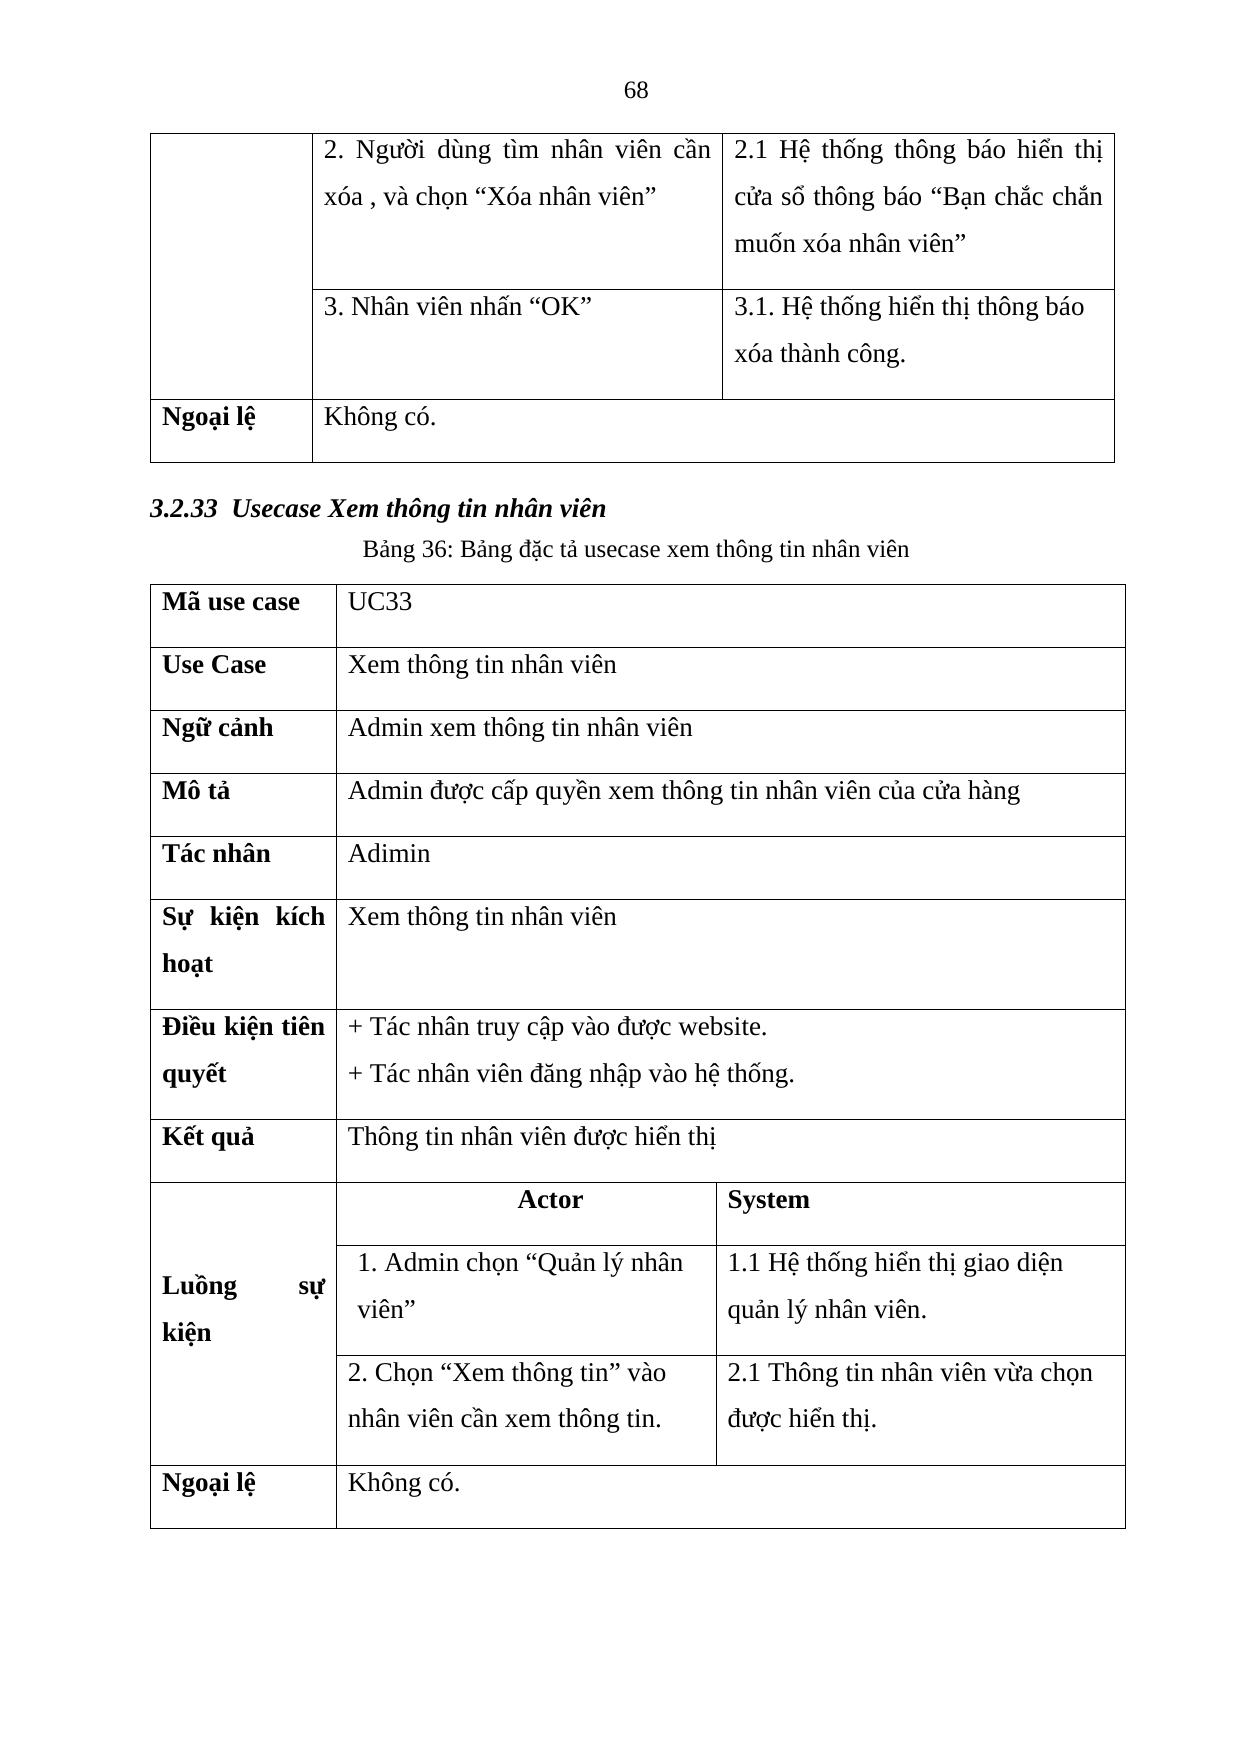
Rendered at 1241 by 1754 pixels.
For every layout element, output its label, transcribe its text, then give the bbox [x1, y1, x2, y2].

table_cell Admin xem thông tin nhân viên [337, 711, 1125, 773]
table_cell Thông tin nhân viên được hiển thị [337, 1120, 1125, 1182]
table_header UC33 [337, 585, 1125, 647]
table_header Mã use case [151, 585, 336, 647]
table_cell 1. Admin chọn “Quản lý nhân viên” [337, 1246, 716, 1355]
table_cell Actor [337, 1183, 716, 1245]
table_cell Admin được cấp quyền xem thông tin nhân viên của cửa hàng [337, 774, 1125, 836]
table_cell Sự kiện kích hoạt [151, 900, 336, 1009]
table_cell Tác nhân [151, 837, 336, 899]
table_cell Ngoại lệ [151, 1466, 336, 1528]
table_cell 2.1 Hệ thống thông báo hiển thị cửa sổ thông báo “Bạn chắc chắn muốn xóa nhân viên” [723, 134, 1114, 289]
text Bảng 36: Bảng đặc tả usecase xem thông tin nhân viên [150, 534, 1122, 563]
table_cell 3. Nhân viên nhấn “OK” [313, 290, 722, 399]
table_cell 1.1 Hệ thống hiển thị giao diện quản lý nhân viên. [717, 1246, 1125, 1355]
table_cell Ngữ cảnh [151, 711, 336, 773]
table_cell Luồng sự kiện [151, 1183, 336, 1464]
table_cell Không có. [337, 1466, 1125, 1528]
table_cell + Tác nhân truy cập vào được website. + Tác nhân viên đăng nhập vào hệ thống. [337, 1010, 1125, 1119]
table_cell Mô tả [151, 774, 336, 836]
table_cell Điều kiện tiên quyết [151, 1010, 336, 1119]
table_cell Xem thông tin nhân viên [337, 648, 1125, 710]
table_cell Ngoại lệ [151, 400, 312, 462]
subtitle 3.2.33 Usecase Xem thông tin nhân viên [150, 492, 1122, 523]
table_cell System [717, 1183, 1125, 1245]
table_cell 2. Người dùng tìm nhân viên cần xóa , và chọn “Xóa nhân viên” [313, 134, 722, 289]
table_cell 3.1. Hệ thống hiển thị thông báo xóa thành công. [723, 290, 1114, 399]
table_cell Xem thông tin nhân viên [337, 900, 1125, 1009]
table_cell Adimin [337, 837, 1125, 899]
table_cell Kết quả [151, 1120, 336, 1182]
table_cell 2. Chọn “Xem thông tin” vào nhân viên cần xem thông tin. [337, 1356, 716, 1464]
table_cell Không có. [313, 400, 1114, 462]
table_cell Use Case [151, 648, 336, 710]
table_cell 2.1 Thông tin nhân viên vừa chọn được hiển thị. [717, 1356, 1125, 1464]
